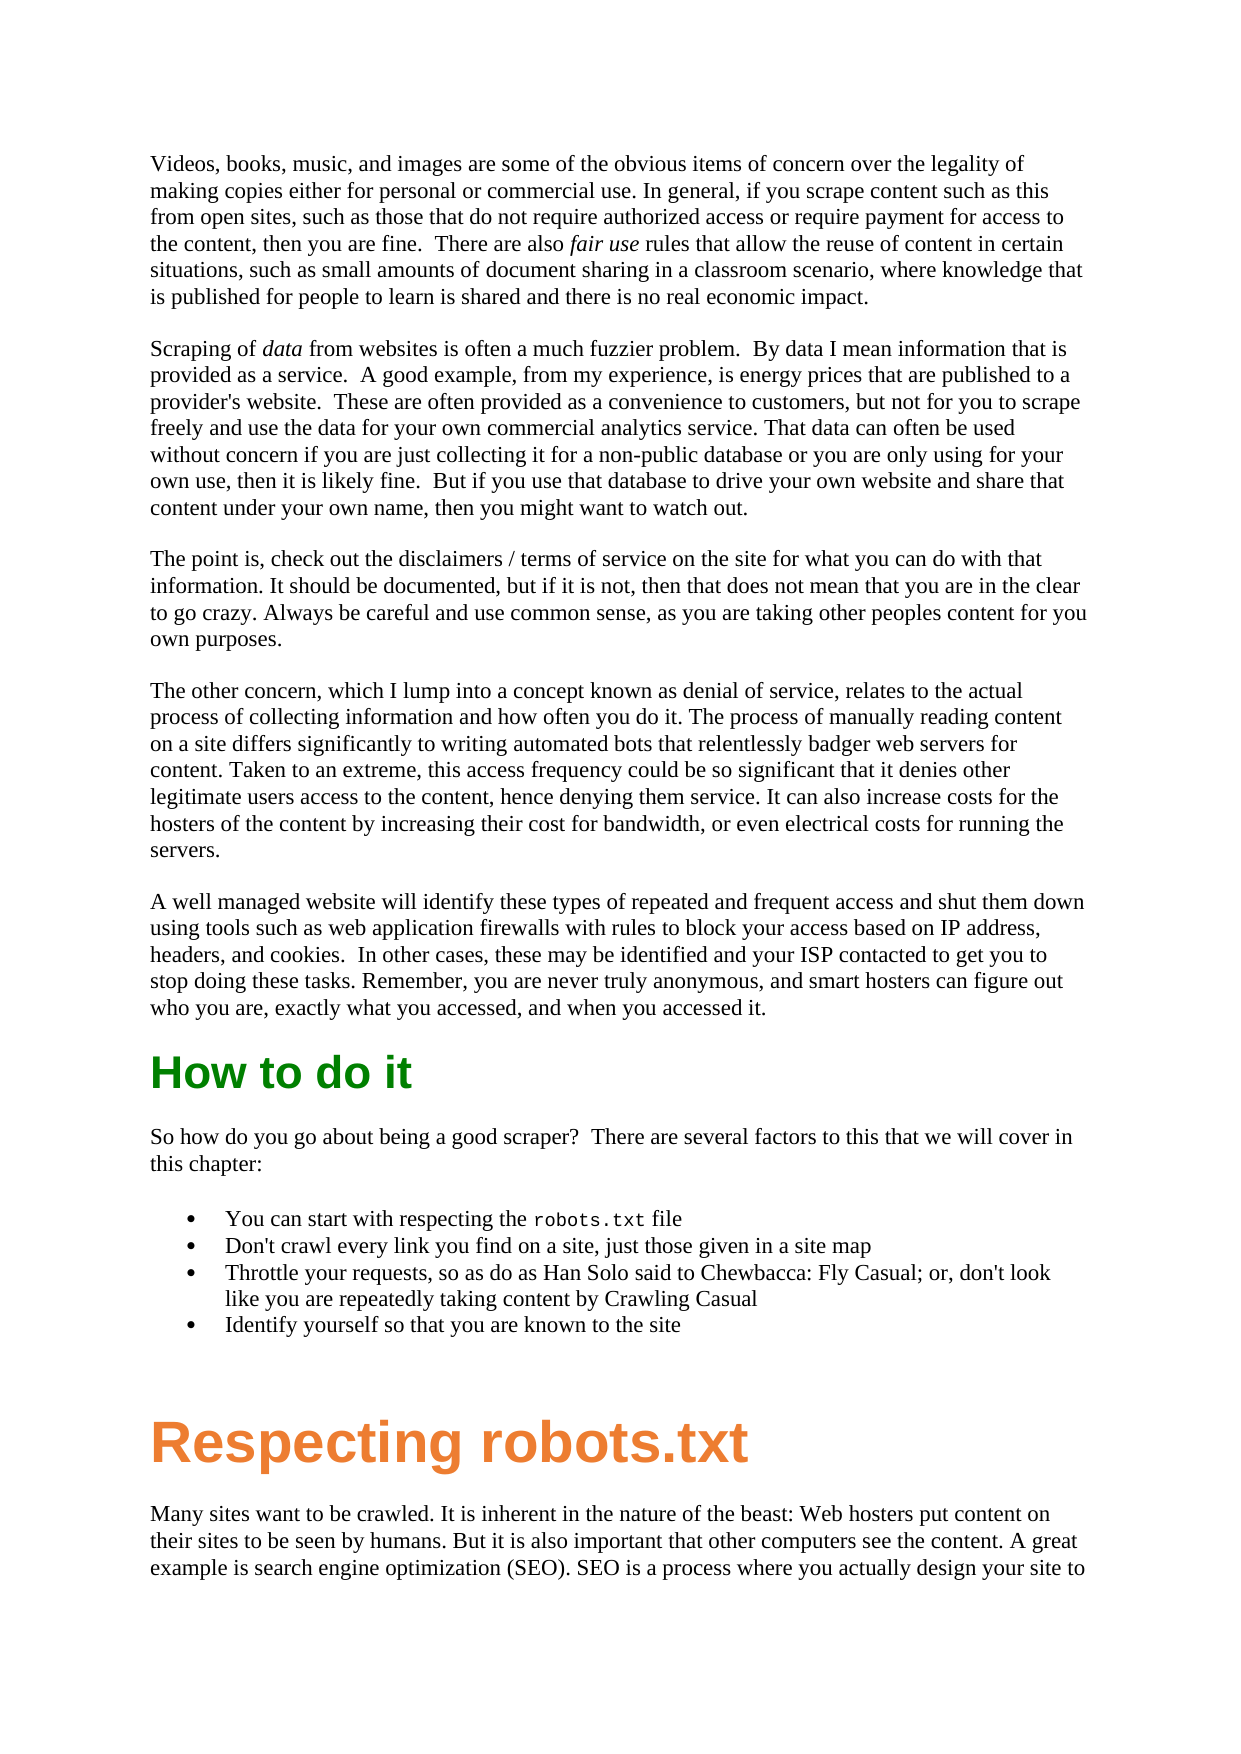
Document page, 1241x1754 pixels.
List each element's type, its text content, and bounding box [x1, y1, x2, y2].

subtitle How to do it [150, 1045, 1090, 1098]
subtitle Respecting robots.txt [150, 1408, 1090, 1475]
text Scraping of data from websites is often a much fuzzier problem. By data I mean information that is provided as a service. A good example, from my experience, is energy prices that are published to a provider's website. These are often provided as a convenience to customers, but not for you to scrape freely and use the data for your own commercial analytics service. That data can often be used without concern if you are just collecting it for a non-public database or you are only using for your own use, then it is likely fine. But if you use that database to drive your own website and share that content under your own name, then you might want to watch out. [150, 334, 1090, 520]
list Identify yourself so that you are known to the site [187, 1311, 1090, 1338]
list Don't crawl every link you find on a site, just those given in a site map [187, 1232, 1090, 1259]
text The point is, check out the disclaimers / terms of service on the site for what you can do with that information. It should be documented, but if it is not, then that does not mean that you are in the clear to go crazy. Always be careful and use common sense, as you are taking other peoples content for you own purposes. [150, 545, 1090, 652]
text Videos, books, music, and images are some of the obvious items of concern over the legality of making copies either for personal or commercial use. In general, if you scrape content such as this from open sites, such as those that do not require authorized access or require payment for access to the content, then you are fine. There are also fair use rules that allow the reuse of content in certain situations, such as small amounts of document sharing in a classroom scenario, where knowledge that is published for people to learn is shared and there is no real economic impact. [150, 150, 1090, 309]
text So how do you go about being a good scraper? There are several factors to this that we will cover in this chapter: [150, 1123, 1090, 1176]
text The other concern, which I lump into a concept known as denial of service, relates to the actual process of collecting information and how often you do it. The process of manually reading content on a site differs significantly to writing automated bots that relentlessly badger web servers for content. Taken to an extreme, this access frequency could be so significant that it denies other legitimate users access to the content, hence denying them service. It can also increase costs for the hosters of the content by increasing their cost for bandwidth, or even electrical costs for running the servers. [150, 677, 1090, 862]
list Throttle your requests, so as do as Han Solo said to Chewbacca: Fly Casual; or, don't look like you are repeatedly taking content by Crawling Casual [187, 1259, 1090, 1311]
list You can start with respecting the robots.txt file [187, 1205, 1090, 1232]
text A well managed website will identify these types of repeated and frequent access and shut them down using tools such as web application firewalls with rules to block your access based on IP address, headers, and cookies. In other cases, these may be identified and your ISP contacted to get you to stop doing these tasks. Remember, you are never truly anonymous, and smart hosters can figure out who you are, exactly what you accessed, and when you accessed it. [150, 887, 1090, 1020]
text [150, 1500, 1090, 1580]
